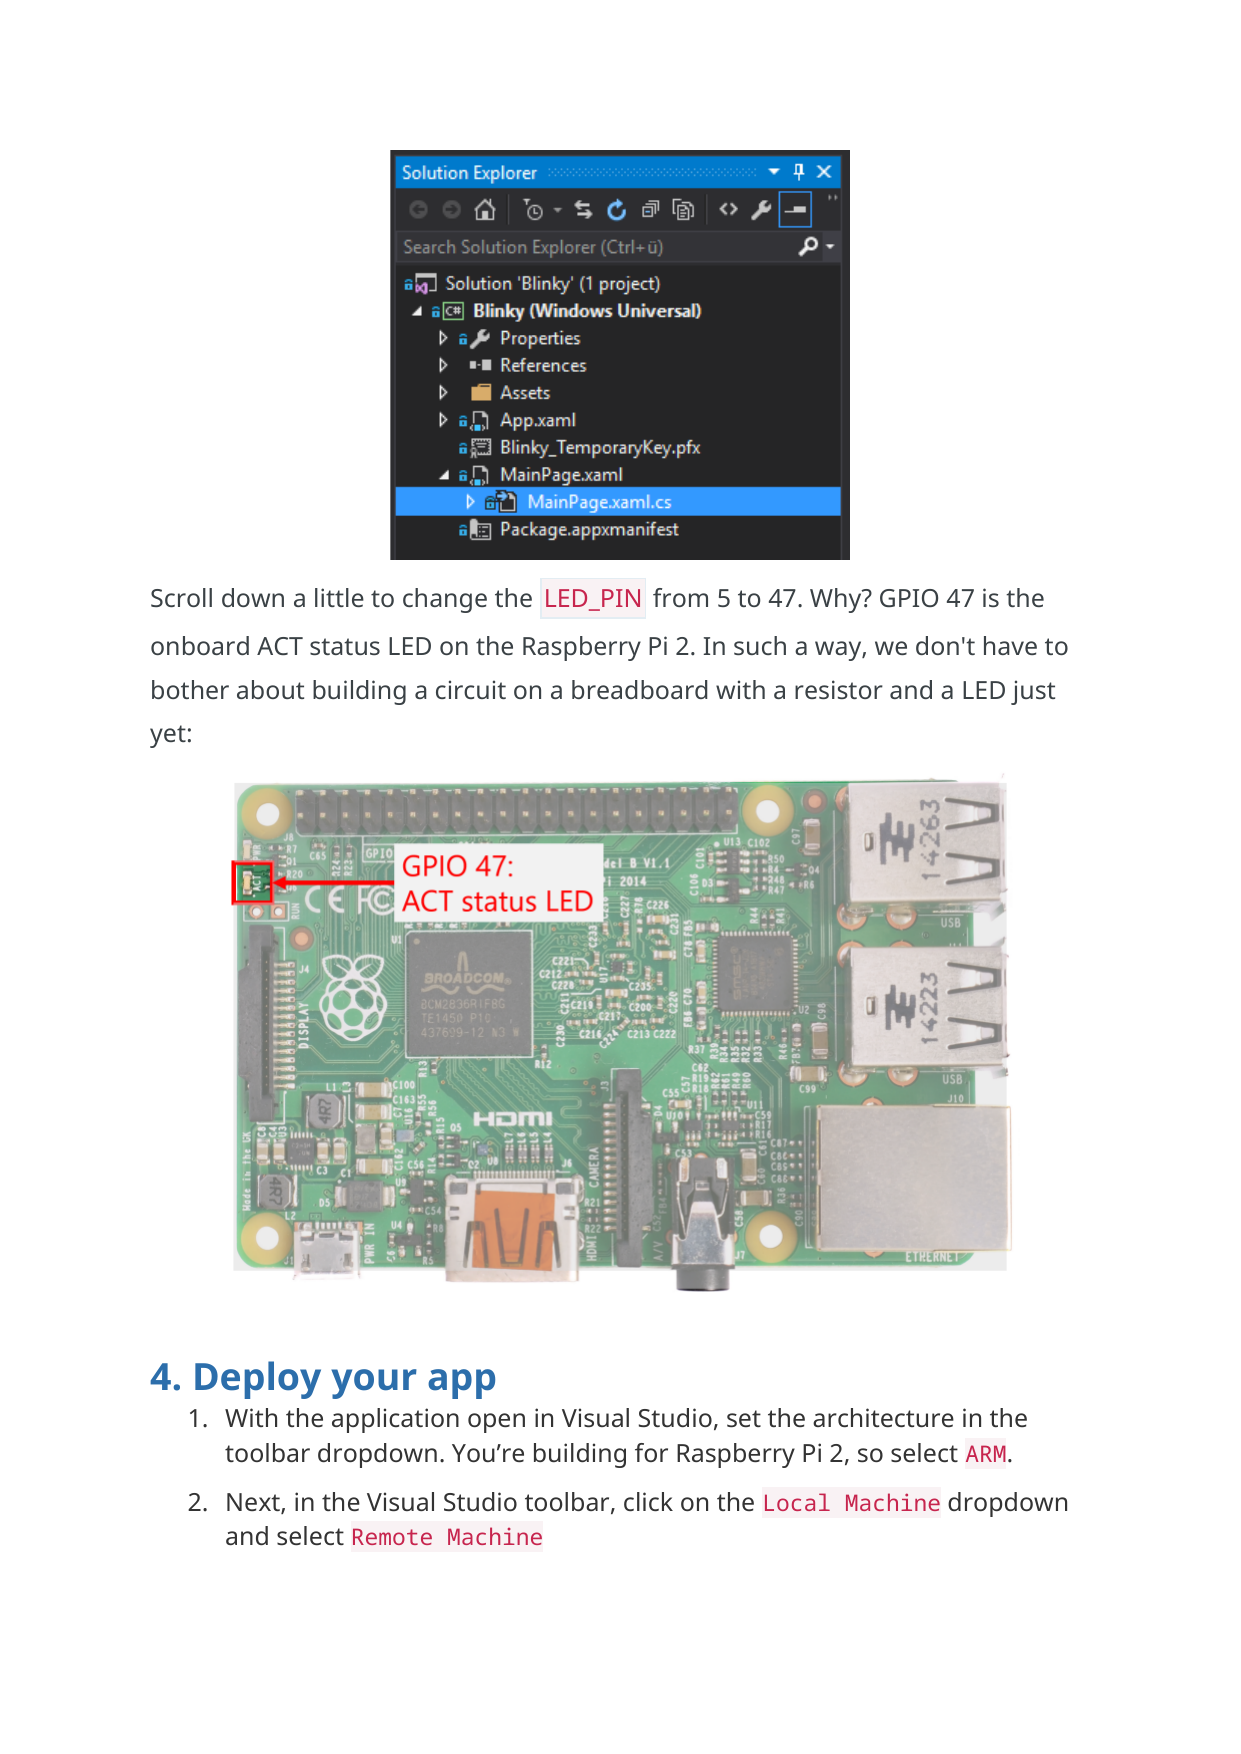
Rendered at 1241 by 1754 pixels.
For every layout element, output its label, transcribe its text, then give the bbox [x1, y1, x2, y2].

list With the application open in Visual Studio, set the architecture in the toolbar dropdown. You’re building for Raspberry Pi 2, so select ARM. [187, 1401, 1090, 1469]
list Next, in the Visual Studio toolbar, click on the Local Machine dropdown and select Remote Machine [187, 1485, 1090, 1553]
text Scroll down a little to change the LED_PIN from 5 to 47. Why? GPIO 47 is the onboard ACT status LED on the Raspberry Pi 2. In such a way, we don't have to bother about building a circuit on a breadboard with a resistor and a LED just yet: [150, 575, 1090, 750]
subtitle 4. Deploy your app [150, 1350, 1090, 1401]
picture [390, 150, 850, 560]
picture [220, 765, 1020, 1301]
